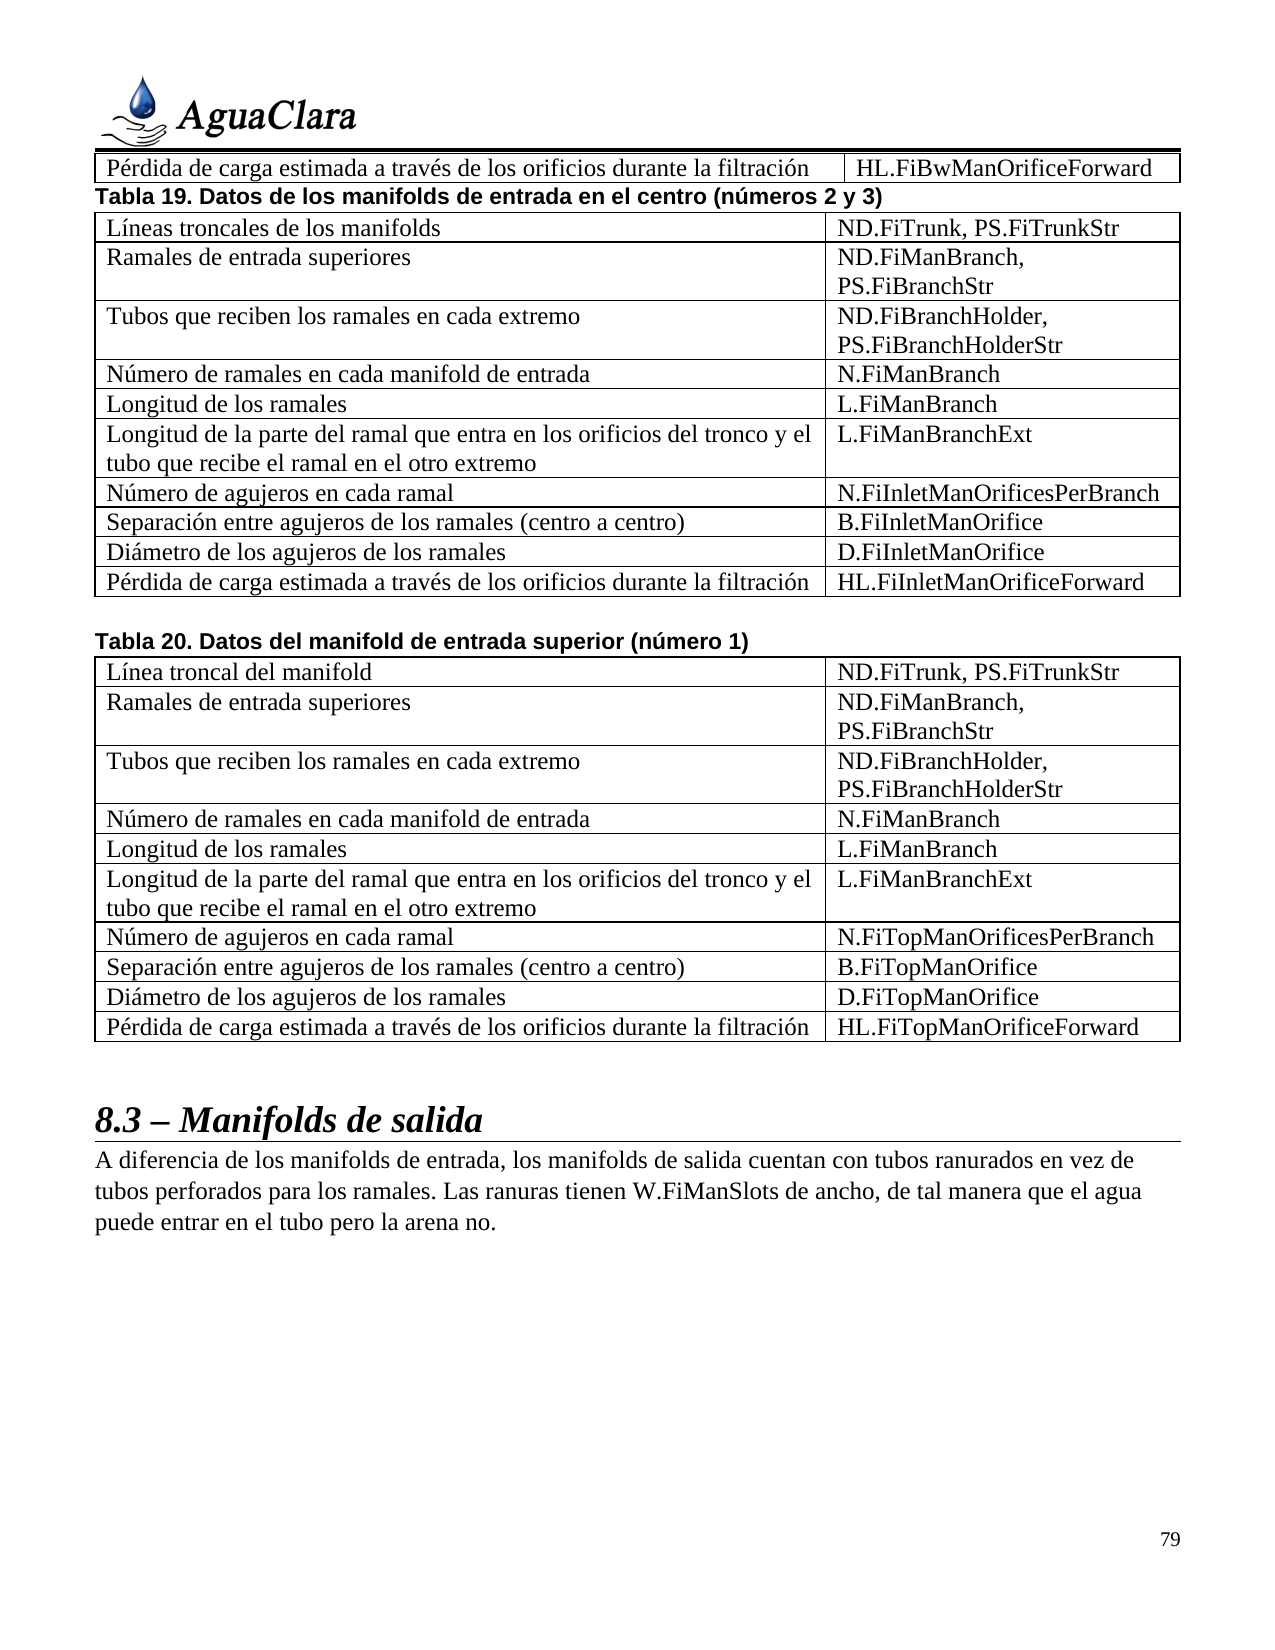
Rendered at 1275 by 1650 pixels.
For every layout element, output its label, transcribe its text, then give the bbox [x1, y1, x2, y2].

table_cell ND.FiManBranch, PS.FiBranchStr [826, 243, 1179, 300]
table_cell Pérdida de carga estimada a través de los orificios durante la filtración [96, 567, 825, 596]
table_cell Diámetro de los agujeros de los ramales [96, 537, 825, 566]
table_cell HL.FiInletManOrificeForward [826, 567, 1179, 596]
table_cell Longitud de los ramales [96, 834, 825, 863]
table_cell L.FiManBranchExt [826, 864, 1179, 921]
table_header ND.FiTrunk, PS.FiTrunkStr [826, 658, 1179, 686]
table_cell HL.FiTopManOrificeForward [826, 1012, 1179, 1041]
table_cell Número de agujeros en cada ramal [96, 923, 825, 951]
table_header ND.FiTrunk, PS.FiTrunkStr [826, 213, 1179, 241]
table_cell Número de ramales en cada manifold de entrada [96, 360, 825, 388]
table_cell N.FiManBranch [826, 804, 1179, 833]
table_cell Ramales de entrada superiores [96, 243, 825, 300]
table_cell ND.FiManBranch, PS.FiBranchStr [826, 687, 1179, 745]
table_cell Pérdida de carga estimada a través de los orificios durante la filtración [96, 154, 844, 182]
table_cell Tubos que reciben los ramales en cada extremo [96, 746, 825, 803]
table_cell Longitud de los ramales [96, 389, 825, 418]
table_cell L.FiManBranch [826, 389, 1179, 418]
picture [94, 75, 373, 148]
table_cell Número de agujeros en cada ramal [96, 478, 825, 506]
table_cell N.FiManBranch [826, 360, 1179, 388]
table_cell B.FiTopManOrifice [826, 952, 1179, 981]
table_cell D.FiTopManOrifice [826, 982, 1179, 1011]
table_cell D.FiInletManOrifice [826, 537, 1179, 566]
table_cell Longitud de la parte del ramal que entra en los orificios del tronco y el tubo que recibe el ramal en el otro extremo [96, 864, 825, 921]
table_cell Tubos que reciben los ramales en cada extremo [96, 301, 825, 358]
table_header Línea troncal del manifold [96, 658, 825, 686]
table_cell Pérdida de carga estimada a través de los orificios durante la filtración [96, 1012, 825, 1041]
table_cell Ramales de entrada superiores [96, 687, 825, 745]
table_cell Separación entre agujeros de los ramales (centro a centro) [96, 508, 825, 536]
table_cell B.FiInletManOrifice [826, 508, 1179, 536]
table_cell N.FiTopManOrificesPerBranch [826, 923, 1179, 951]
text A diferencia de los manifolds de entrada, los manifolds de salida cuentan con tubos ranurados en vez de tubos perforados para los ramales. Las ranuras tienen W.FiManSlots de ancho, de tal manera que el agua puede entrar en el tubo pero la arena no. [94, 1145, 1181, 1236]
table_cell Longitud de la parte del ramal que entra en los orificios del tronco y el tubo que recibe el ramal en el otro extremo [96, 419, 825, 477]
table_cell N.FiInletManOrificesPerBranch [826, 478, 1179, 506]
subtitle – Manifolds de salida [94, 1098, 1181, 1142]
table_header Líneas troncales de los manifolds [96, 213, 825, 241]
table_cell Número de ramales en cada manifold de entrada [96, 804, 825, 833]
table_cell ND.FiBranchHolder, PS.FiBranchHolderStr [826, 746, 1179, 803]
table_cell HL.FiBwManOrificeForward [845, 154, 1179, 182]
table_cell L.FiManBranchExt [826, 419, 1179, 477]
table_cell ND.FiBranchHolder, PS.FiBranchHolderStr [826, 301, 1179, 358]
table_cell Diámetro de los agujeros de los ramales [96, 982, 825, 1011]
table_cell Separación entre agujeros de los ramales (centro a centro) [96, 952, 825, 981]
table_cell L.FiManBranch [826, 834, 1179, 863]
